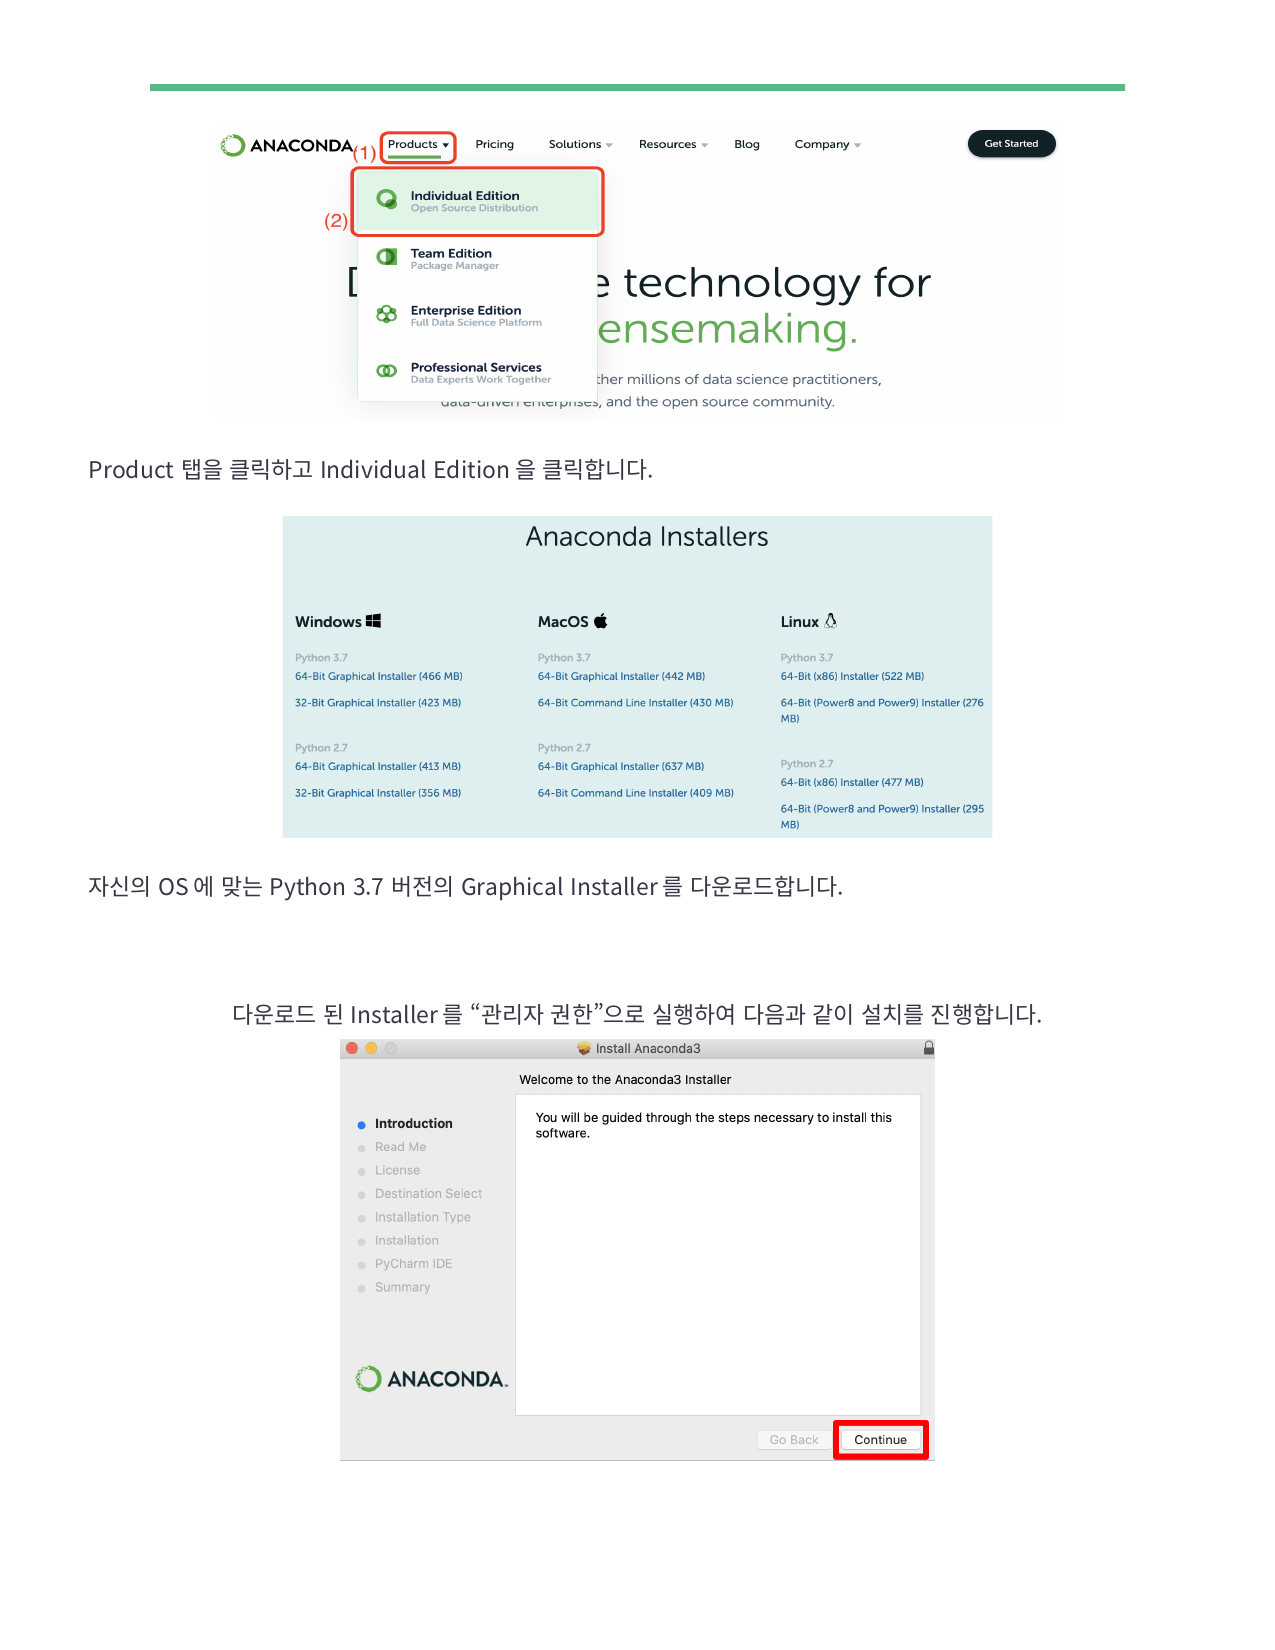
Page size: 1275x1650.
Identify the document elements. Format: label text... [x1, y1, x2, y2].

picture [282, 516, 993, 838]
text 자신의 OS에 맞는 Python 3.7 버전의 Graphical Installer를 다운로드합니다. [88, 869, 1186, 902]
picture [213, 125, 1062, 422]
picture [340, 1039, 935, 1461]
picture [150, 84, 1125, 91]
text Product 탭을 클릭하고 Individual Edition을 클릭합니다. [88, 452, 1186, 485]
